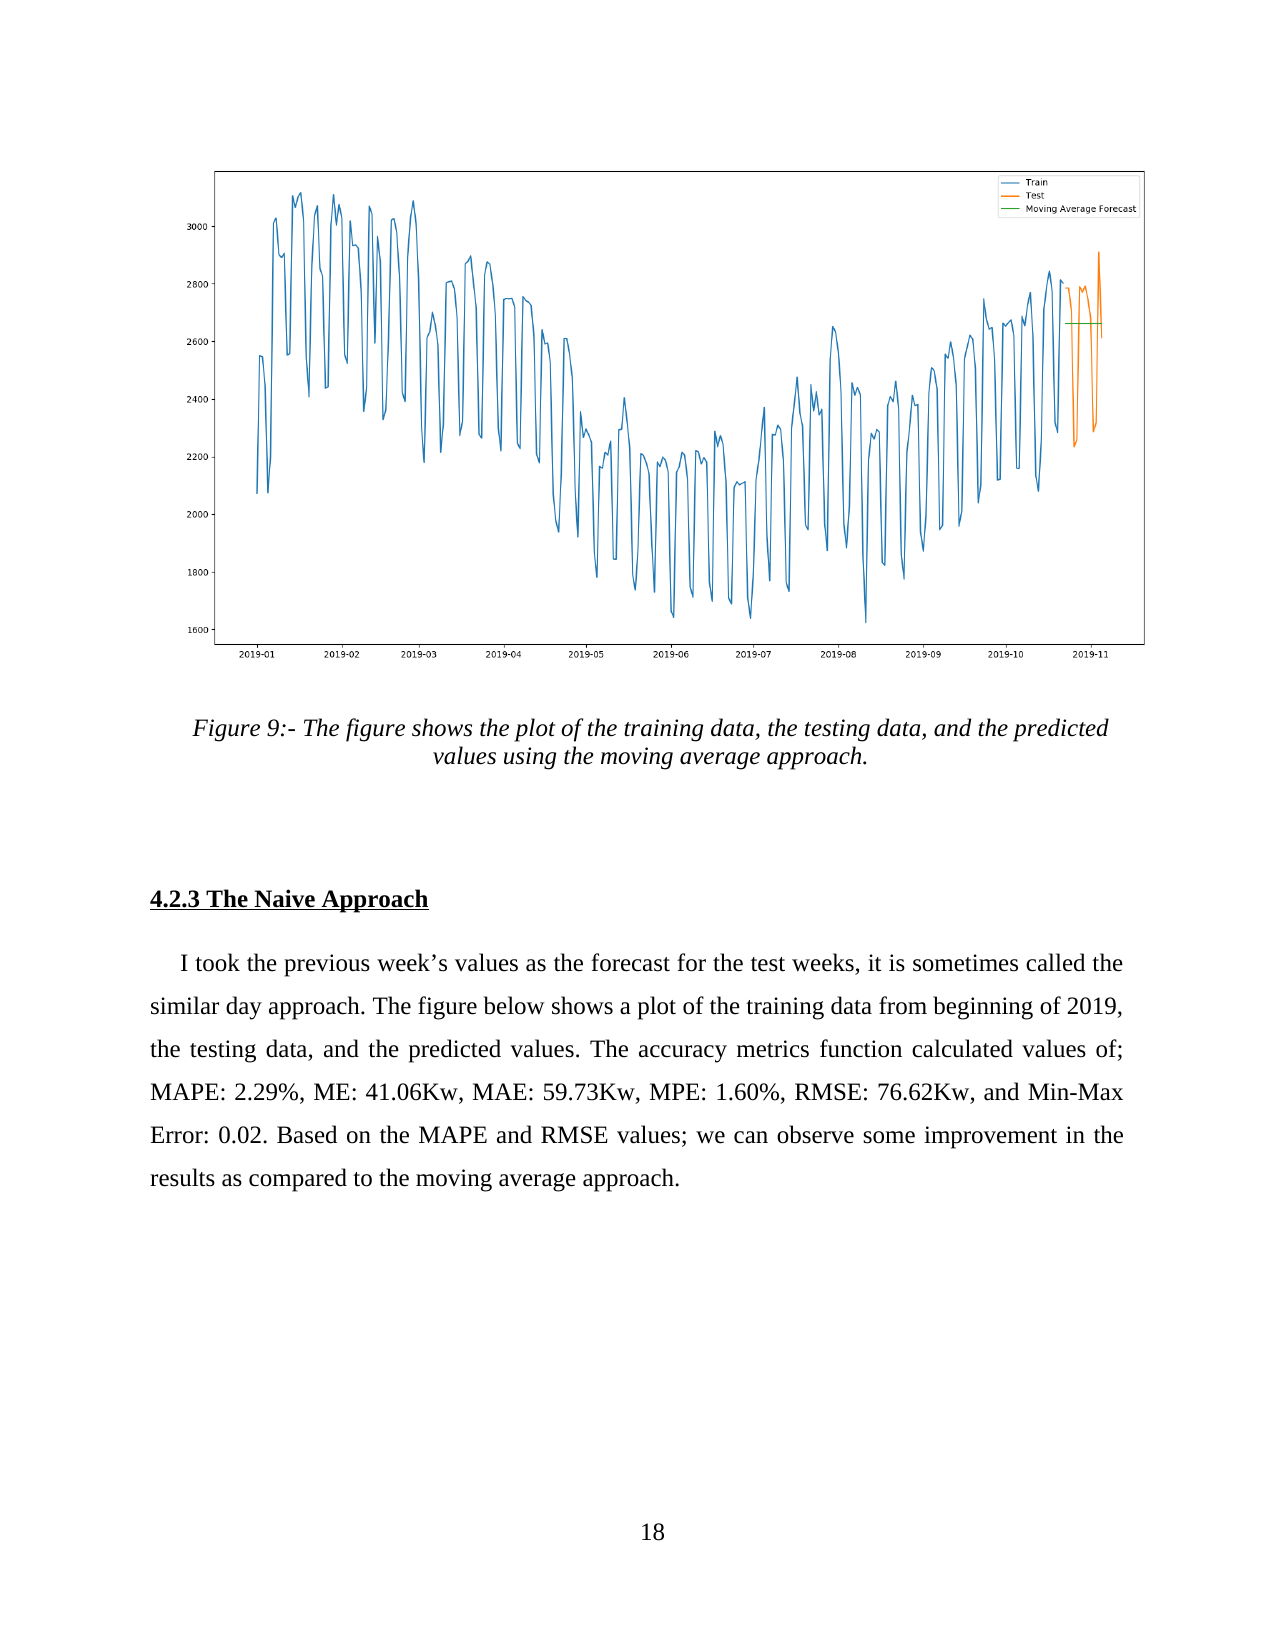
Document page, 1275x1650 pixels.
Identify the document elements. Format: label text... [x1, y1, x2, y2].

subtitle 4.2.3 The Naive Approach [150, 884, 1125, 912]
text I took the previous week’s values as the forecast for the test weeks, it is sometimes called the similar day approach. The figure below shows a plot of the training data from beginning of 2019, the testing data, and the predicted values. The accuracy metrics function calculated values of; MAPE: 2.29%, ME: 41.06Kw, MAE: 59.73Kw, MPE: 1.60%, RMSE: 76.62Kw, and Min-Max Error: 0.02. Based on the MAPE and RMSE values; we can observe some improvement in the results as compared to the moving average approach. [150, 948, 1125, 1192]
text Figure 9:- The figure shows the plot of the training data, the testing data, and the predicted values using the moving average approach. [192, 713, 1111, 770]
